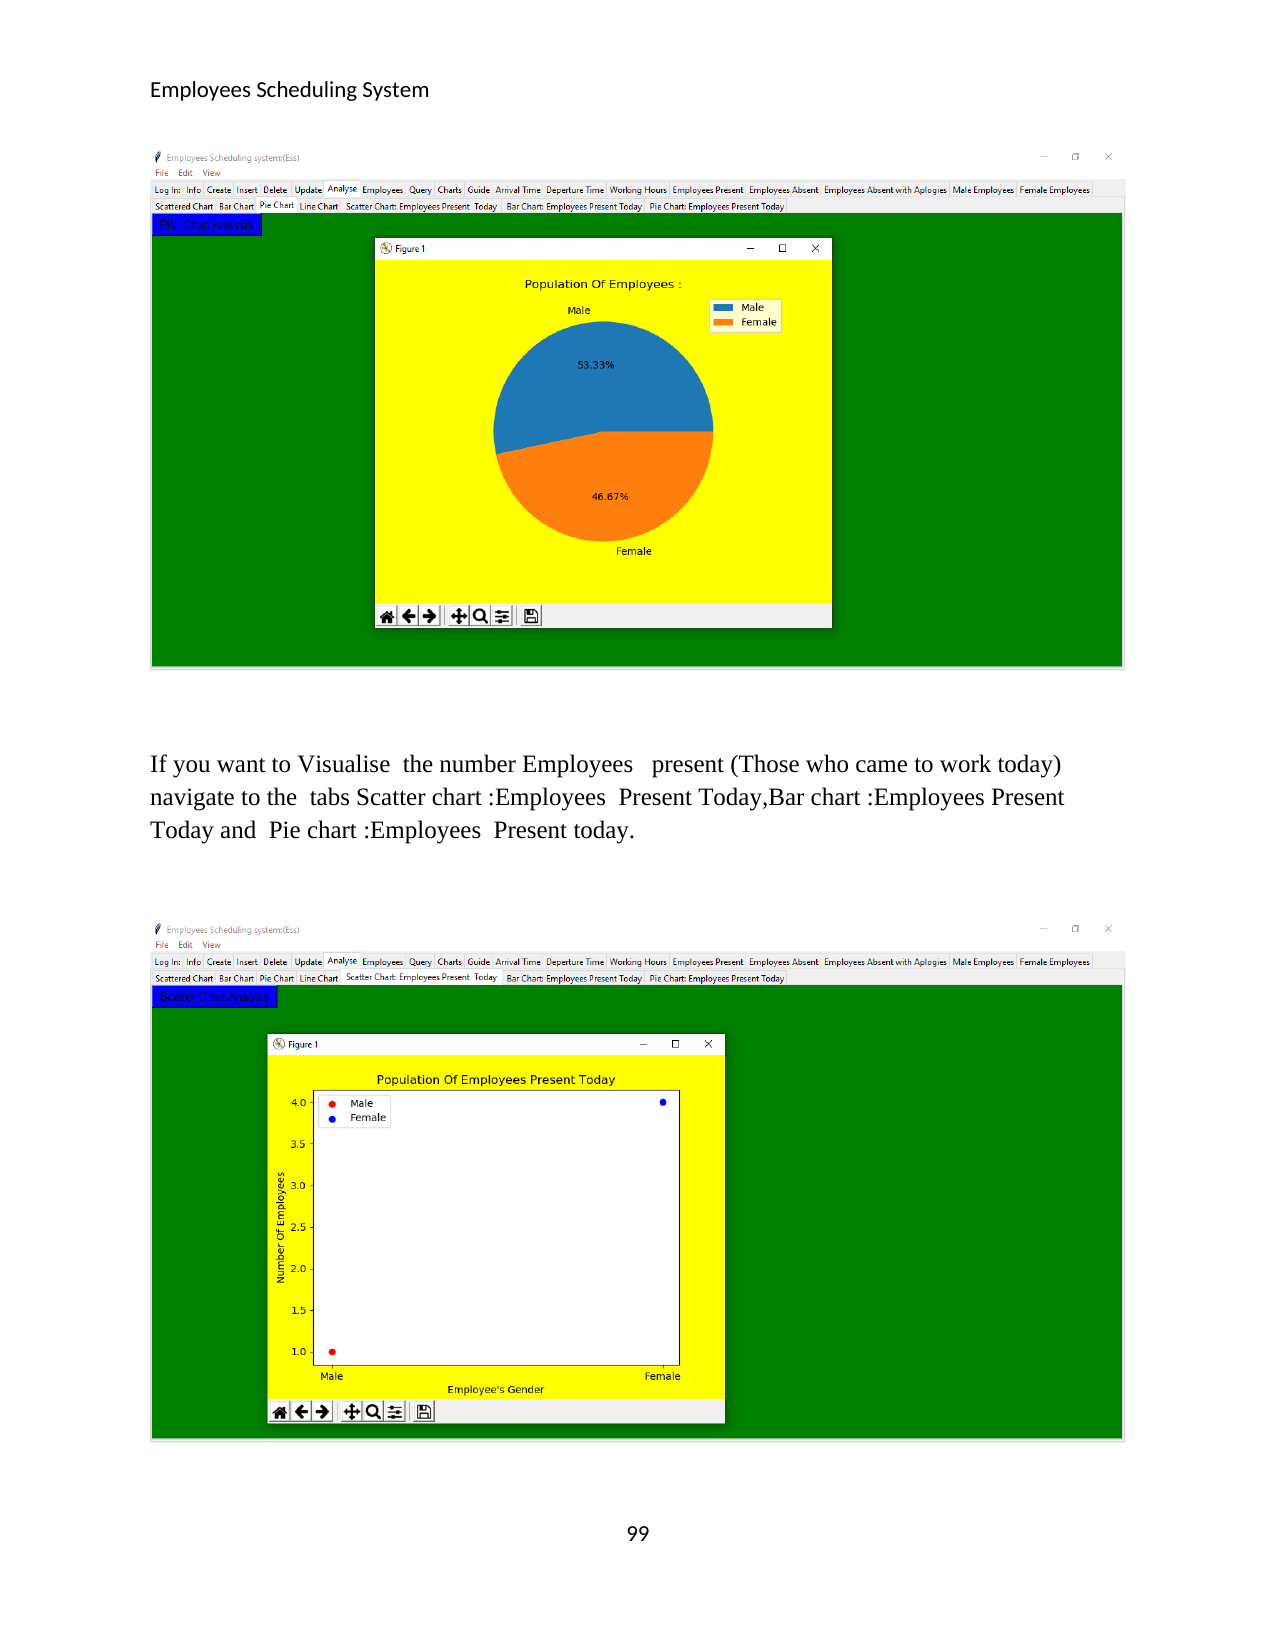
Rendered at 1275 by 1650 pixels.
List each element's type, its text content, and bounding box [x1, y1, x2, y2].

picture [150, 922, 1126, 1443]
text If you want to Visualise the number Employees present (Those who came to work today) navigate to the tabs Scatter chart :Employees Present Today,Bar chart :Employees Present Today and Pie chart :Employees Present today. [150, 749, 1125, 844]
picture [150, 150, 1126, 671]
